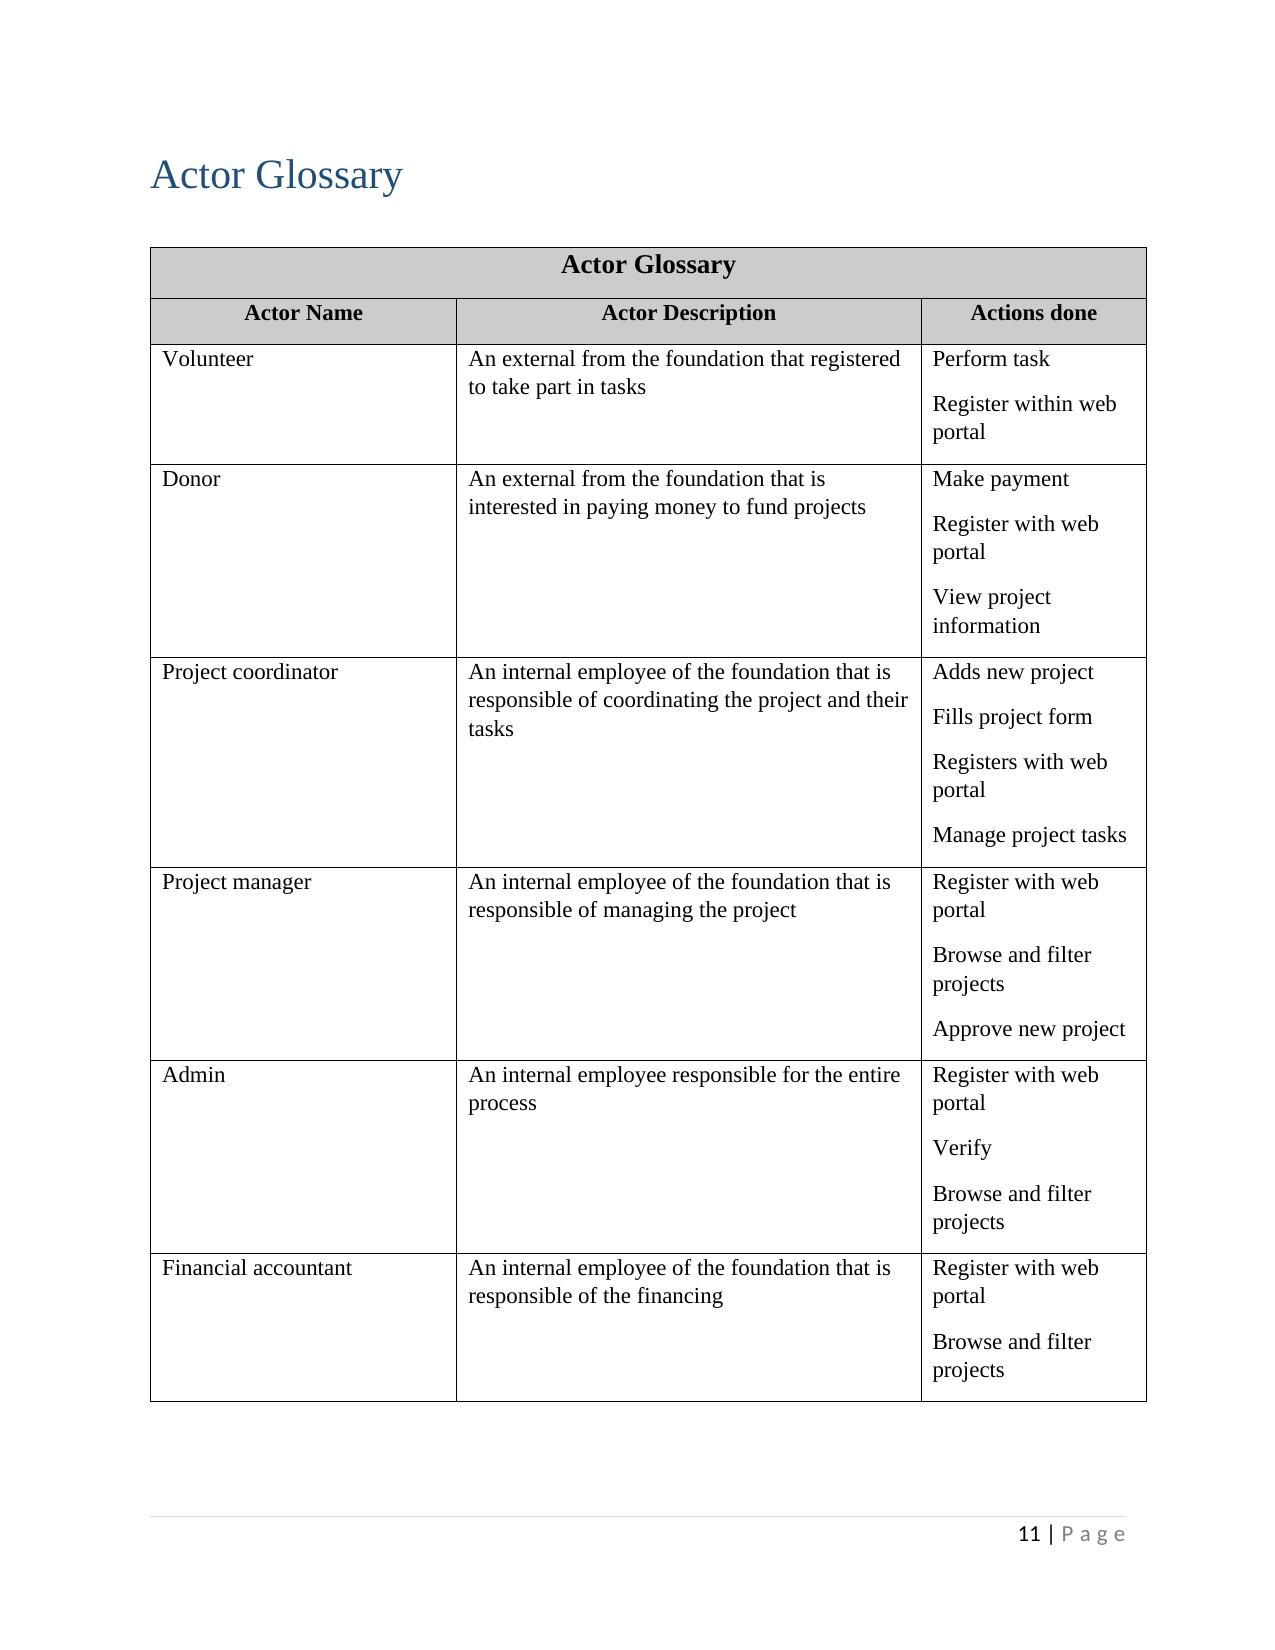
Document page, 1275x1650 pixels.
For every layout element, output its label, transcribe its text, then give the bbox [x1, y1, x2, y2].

table_cell Adds new project Fills project form Registers with web portal Manage project tasks [922, 658, 1146, 867]
table_cell An external from the foundation that registered to take part in tasks [457, 345, 921, 463]
table_cell An internal employee of the foundation that is responsible of managing the project [457, 868, 921, 1060]
table_cell An external from the foundation that is interested in paying money to fund projects [457, 465, 921, 657]
table_cell Actor Description [457, 299, 921, 344]
table_cell An internal employee of the foundation that is responsible of the financing [457, 1254, 921, 1401]
table_cell Perform task Register within web portal [922, 345, 1146, 463]
table_cell An internal employee of the foundation that is responsible of coordinating the project and their tasks [457, 658, 921, 867]
table_cell Volunteer [151, 345, 456, 463]
table_cell Financial accountant [151, 1254, 456, 1401]
table_cell Actor Name [151, 299, 456, 344]
table_cell Project coordinator [151, 658, 456, 867]
table_cell Project manager [151, 868, 456, 1060]
table_cell Register with web portal Verify Browse and filter projects [922, 1061, 1146, 1253]
table_cell Actions done [922, 299, 1146, 344]
table_header Actor Glossary [151, 248, 1146, 298]
table_cell Register with web portal Browse and filter projects Approve new project [922, 868, 1146, 1060]
table_cell Admin [151, 1061, 456, 1253]
table_cell Donor [151, 465, 456, 657]
subtitle Actor Glossary [150, 150, 1125, 198]
table_cell Register with web portal Browse and filter projects [922, 1254, 1146, 1401]
table_cell Make payment Register with web portal View project information [922, 465, 1146, 657]
table_cell An internal employee responsible for the entire process [457, 1061, 921, 1253]
